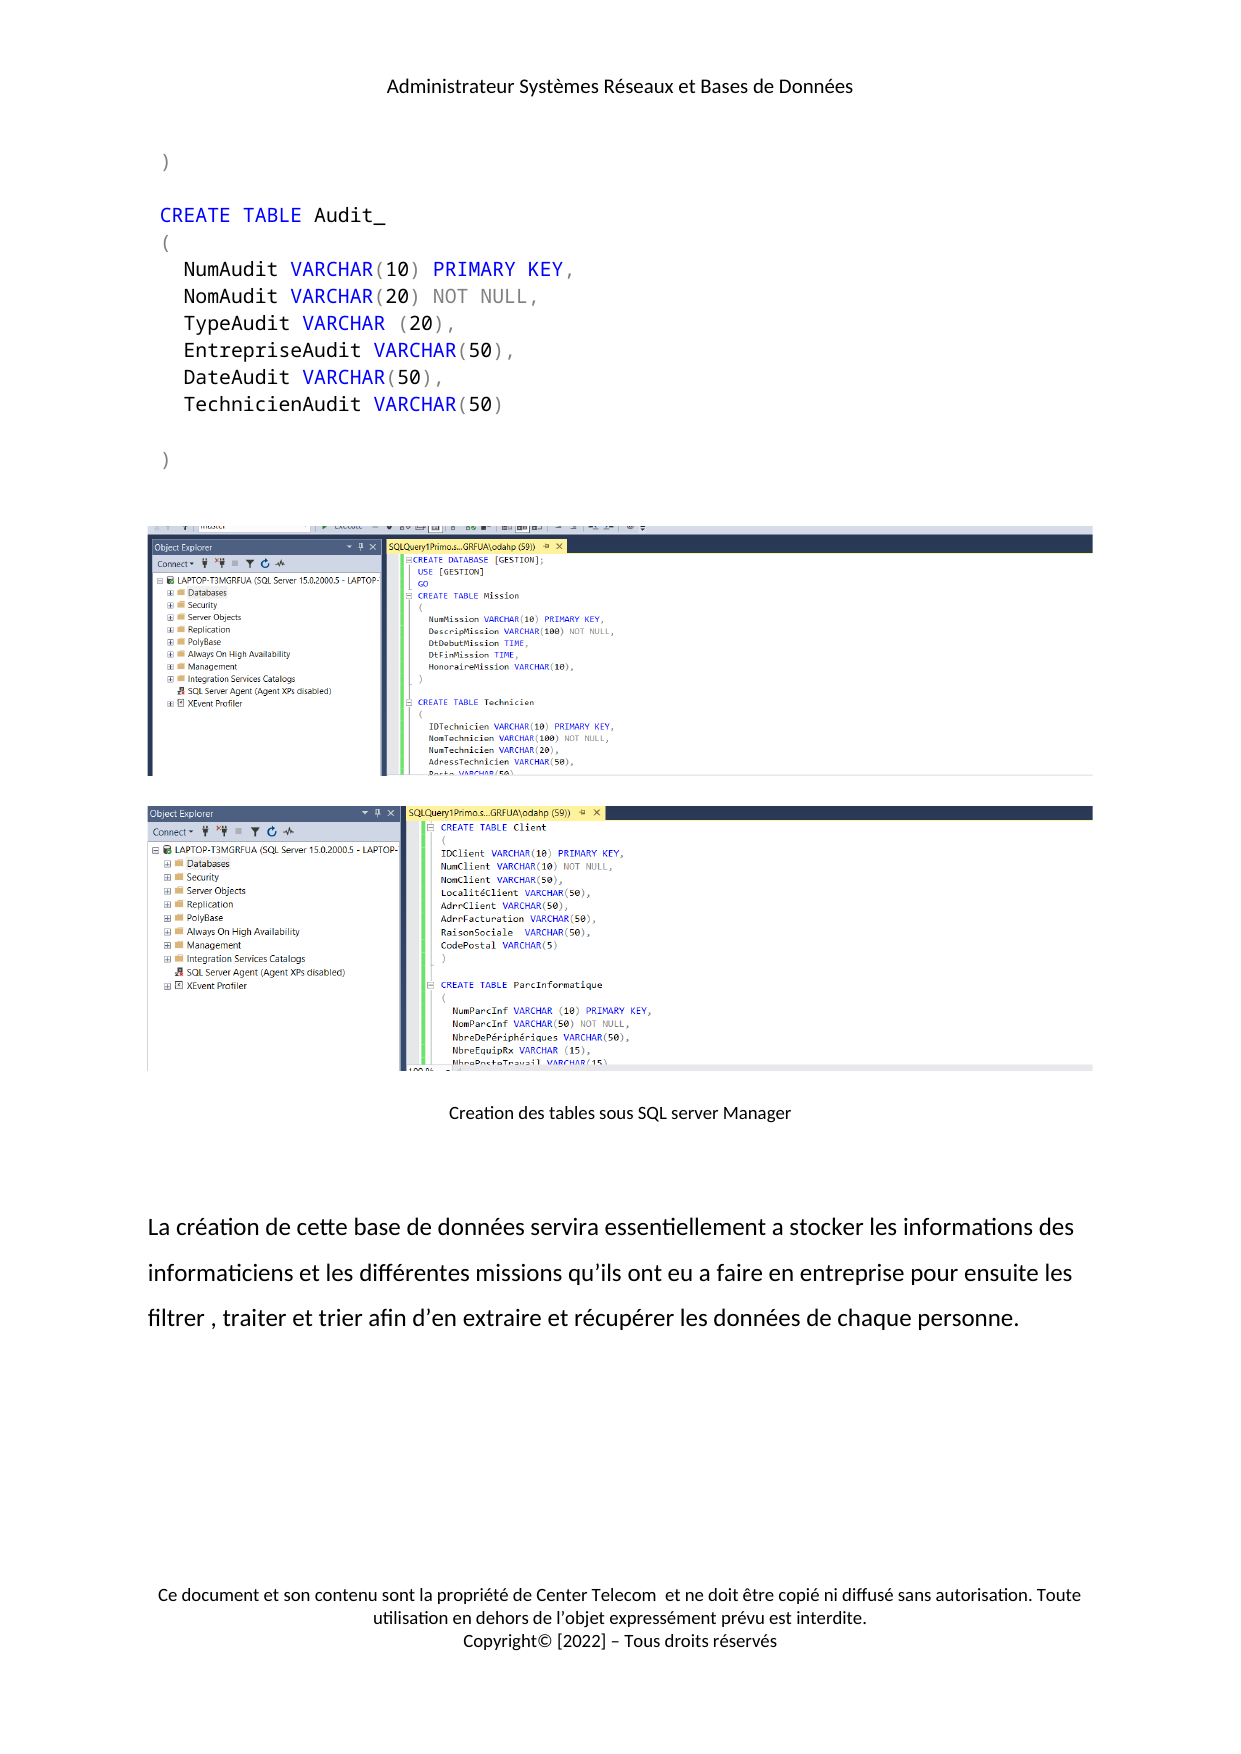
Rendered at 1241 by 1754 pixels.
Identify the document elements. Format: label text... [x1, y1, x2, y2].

text ) [148, 148, 1093, 174]
text EntrepriseAudit VARCHAR(50), [148, 336, 1093, 363]
text TechnicienAudit VARCHAR(50) [148, 390, 1093, 417]
text TypeAudit VARCHAR (20), [148, 309, 1093, 336]
text ) [148, 445, 1093, 472]
picture [147, 526, 1093, 776]
text DateAudit VARCHAR(50), [148, 363, 1093, 390]
text ( [148, 228, 1093, 256]
picture [147, 806, 1093, 1071]
text Creation des tables sous SQL server Manager [148, 1101, 1093, 1124]
text CREATE TABLE Audit_ [148, 202, 1093, 228]
text NomAudit VARCHAR(20) NOT NULL, [148, 282, 1093, 309]
text La création de cette base de données servira essentiellement a stocker les informations des informaticiens et les différentes missions qu’ils ont eu a faire en entreprise pour ensuite les filtrer , traiter et trier afin d’en extraire et récupérer les données de chaque personne. [148, 1211, 1093, 1333]
text NumAudit VARCHAR(10) PRIMARY KEY, [148, 256, 1093, 282]
